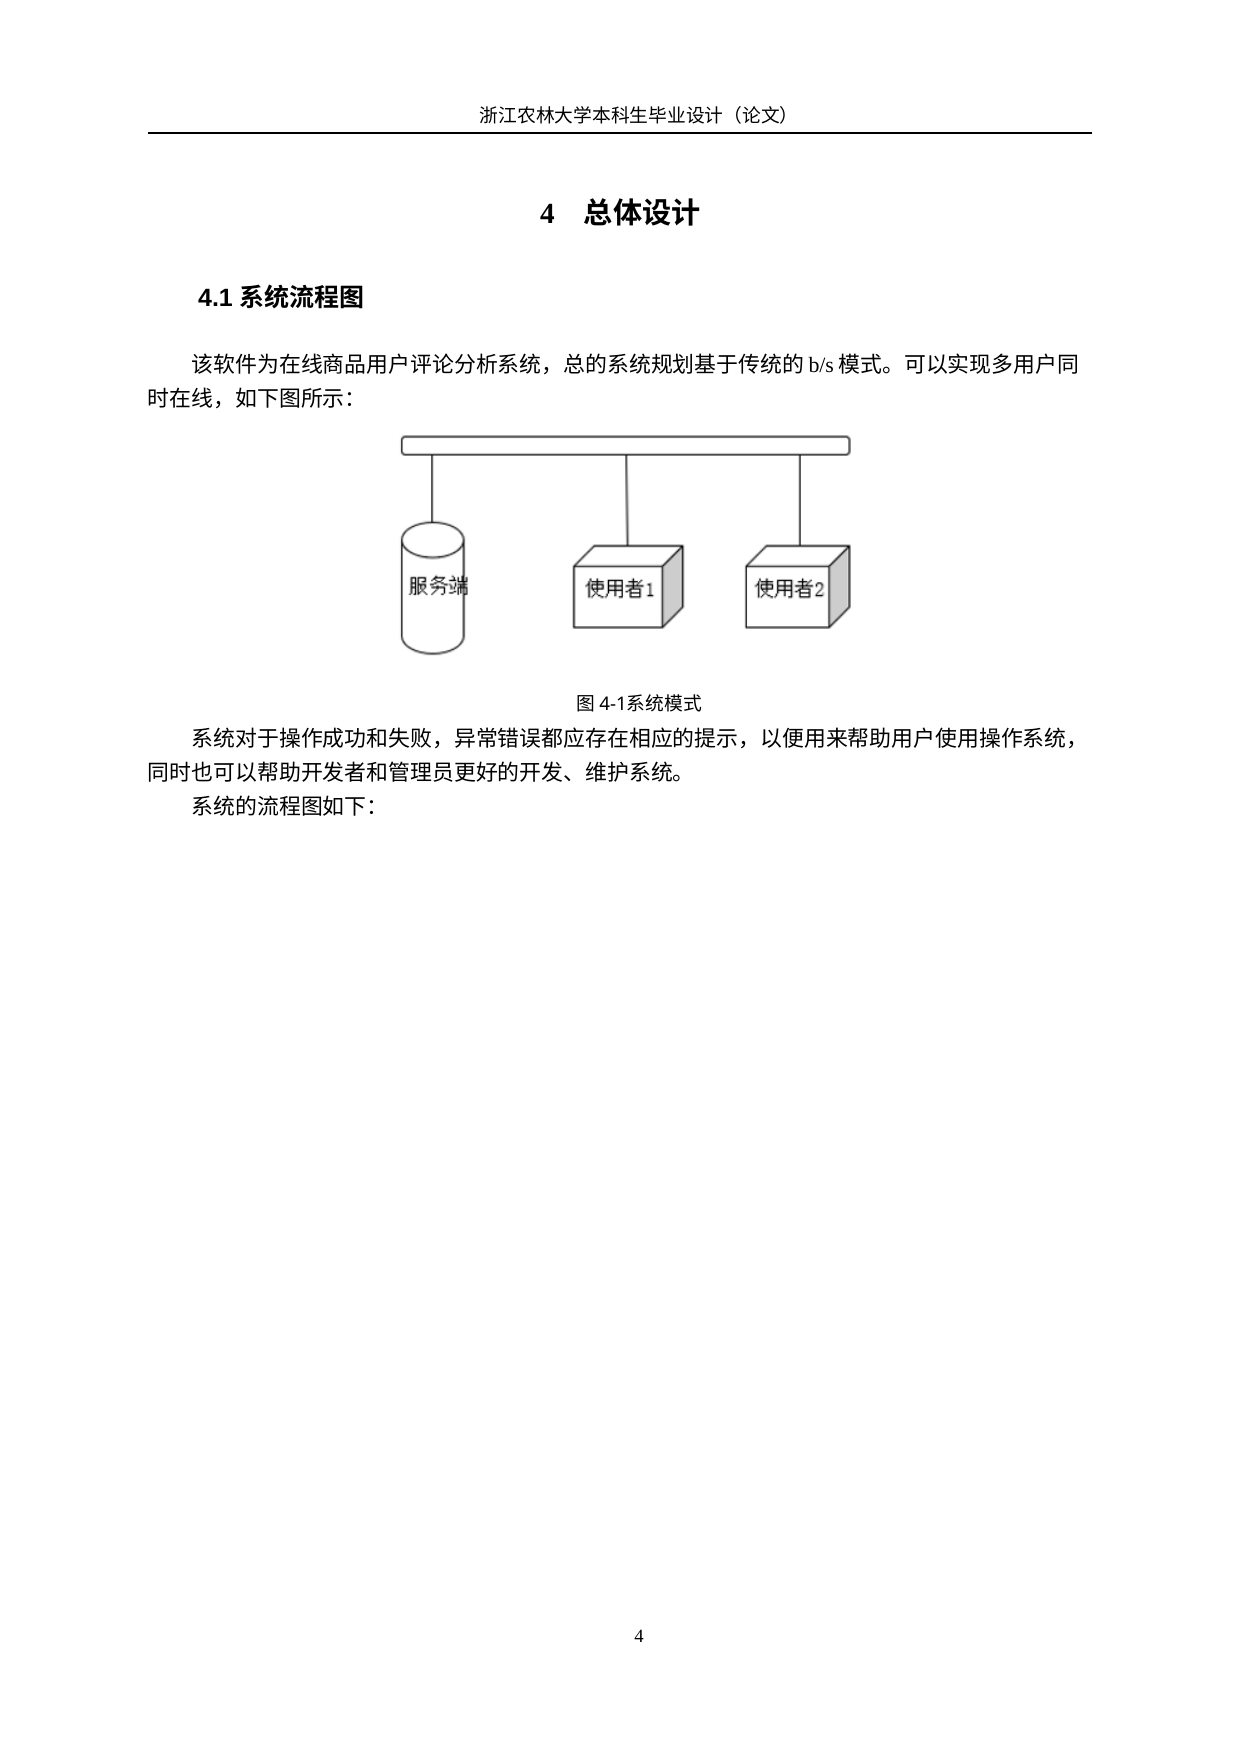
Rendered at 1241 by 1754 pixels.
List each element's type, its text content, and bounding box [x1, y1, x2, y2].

text 图 4-1系统模式 [148, 686, 1092, 720]
picture [360, 414, 880, 669]
subtitle 系统流程图 [148, 261, 1092, 329]
text 系统对于操作成功和失败，异常错误都应存在相应的提示，以便用来帮助用户使用操作系统，同时也可以帮助开发者和管理员更好的开发、维护系统。 [148, 720, 1092, 788]
subtitle 总体设计 [148, 176, 1092, 244]
text 该软件为在线商品用户评论分析系统，总的系统规划基于传统的b/s模式。可以实现多用户同时在线，如下图所示： [148, 346, 1092, 414]
text 系统的流程图如下： [148, 788, 1092, 822]
